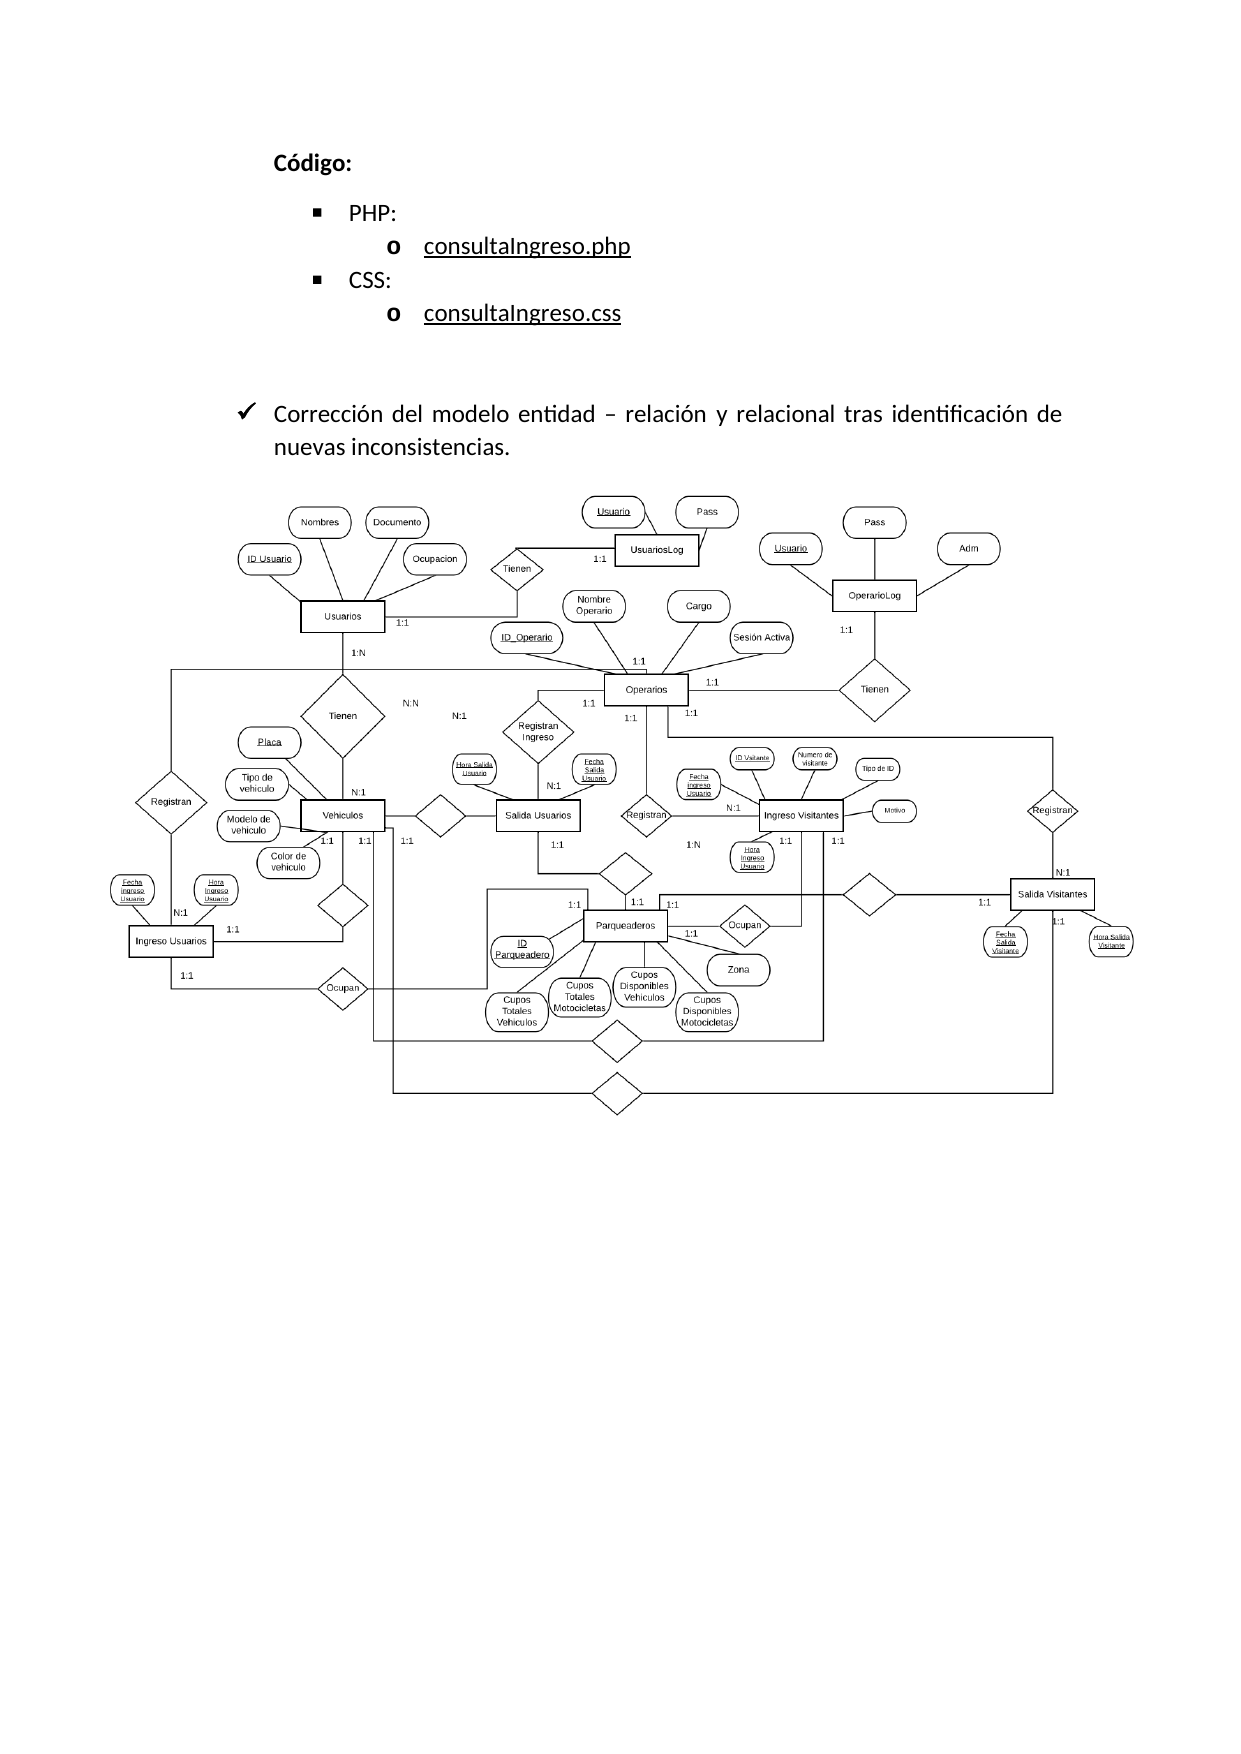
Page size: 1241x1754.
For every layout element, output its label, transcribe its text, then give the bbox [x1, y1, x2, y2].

list Corrección del modelo entidad – relación y relacional tras identificación de nuevas inconsistencias. [236, 398, 1063, 461]
text Código: [274, 148, 1063, 178]
list consultaIngreso.php [386, 230, 1063, 262]
picture [92, 476, 1148, 1116]
list CSS: [311, 264, 1063, 295]
list consultaIngreso.css [386, 297, 1063, 329]
list PHP: [311, 197, 1063, 228]
